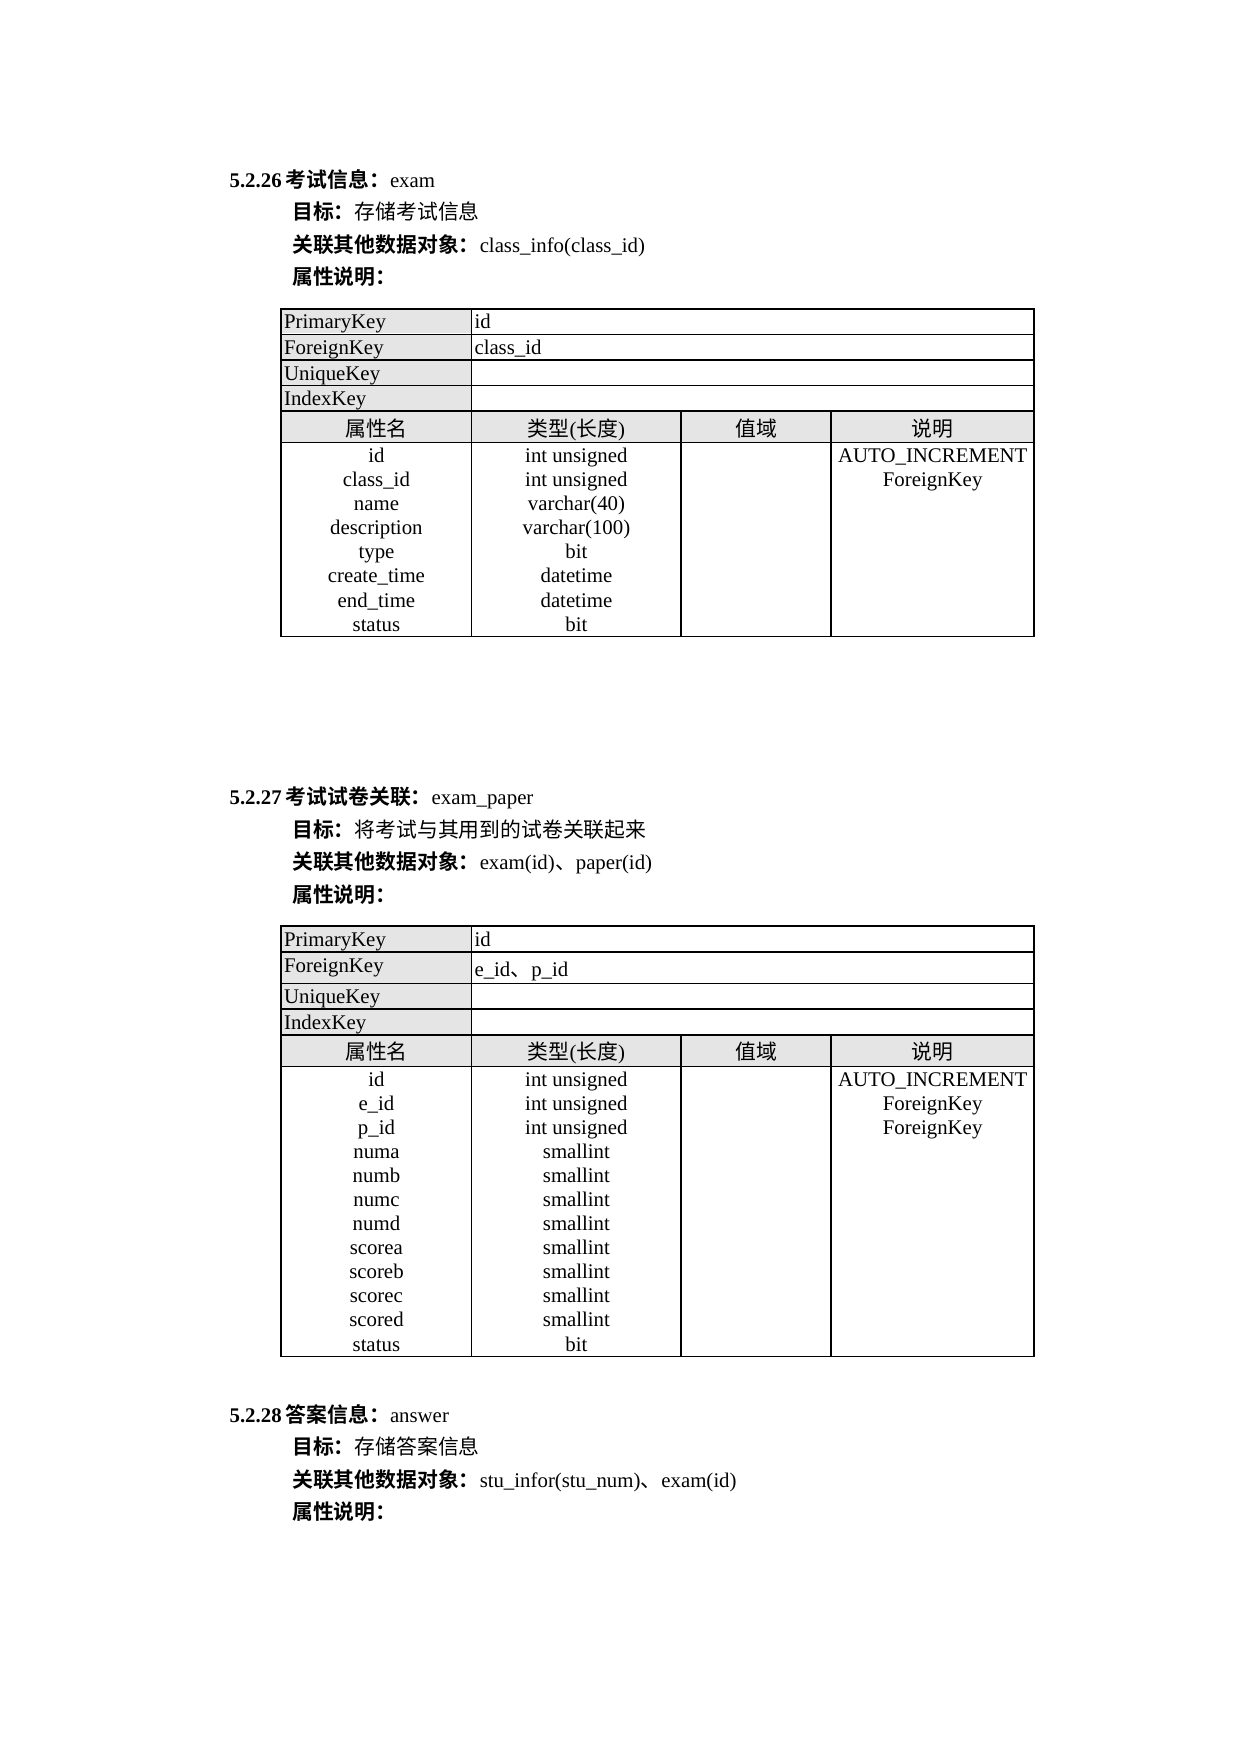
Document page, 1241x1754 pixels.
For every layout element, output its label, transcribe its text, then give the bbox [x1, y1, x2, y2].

text 目标：将考试与其用到的试卷关联起来 [187, 812, 1053, 844]
table_cell int unsigned int unsigned varchar(40) varchar(100) bit datetime datetime [472, 443, 680, 612]
table_cell UniqueKey [282, 984, 471, 1008]
table_cell [682, 612, 830, 636]
table_cell UniqueKey [282, 361, 471, 385]
table_cell ForeignKey [282, 953, 471, 983]
table_cell 属性名 [282, 412, 471, 442]
table_cell e_id、p_id [472, 953, 1033, 983]
table_cell [682, 1067, 830, 1331]
text 属性说明： [187, 1494, 1053, 1527]
table_cell class_id [472, 335, 1033, 359]
text 5.2.28答案信息：answer [187, 1397, 1053, 1429]
table_cell 值域 [682, 412, 830, 442]
table_cell 属性名 [282, 1036, 471, 1066]
table_cell bit [472, 1331, 680, 1356]
table_cell [472, 386, 1033, 410]
table_cell [682, 443, 830, 612]
text 关联其他数据对象：exam(id)、paper(id) [187, 844, 1053, 877]
table_cell status [282, 1331, 471, 1356]
table_cell IndexKey [282, 386, 471, 410]
text 5.2.26考试信息：exam [187, 162, 1053, 194]
table_cell IndexKey [282, 1010, 471, 1034]
table_cell AUTO_INCREMENT ForeignKey ForeignKey [832, 1067, 1033, 1331]
table_header PrimaryKey [282, 927, 471, 951]
text 目标：存储答案信息 [187, 1429, 1053, 1462]
table_cell 说明 [832, 1036, 1033, 1066]
text 属性说明： [187, 259, 1053, 292]
text 属性说明： [187, 877, 1053, 909]
table_header id [472, 310, 1033, 333]
table_cell 类型(长度) [472, 412, 680, 442]
table_cell ForeignKey [282, 335, 471, 359]
table_cell status [282, 612, 471, 636]
table_cell 值域 [682, 1036, 830, 1066]
table_cell 说明 [832, 412, 1033, 442]
table_cell AUTO_INCREMENT ForeignKey [832, 443, 1033, 612]
text 5.2.27考试试卷关联：exam_paper [187, 779, 1053, 812]
text 关联其他数据对象：stu_infor(stu_num)、exam(id) [187, 1462, 1053, 1494]
table_cell [832, 1331, 1033, 1356]
text 目标：存储考试信息 [187, 194, 1053, 227]
table_cell [472, 361, 1033, 385]
table_cell [832, 612, 1033, 636]
table_header id [472, 927, 1033, 951]
table_cell [682, 1331, 830, 1356]
table_cell [472, 1010, 1033, 1034]
table_header PrimaryKey [282, 310, 471, 333]
table_cell [472, 984, 1033, 1008]
table_cell id class_id name description type create_time end_time [282, 443, 471, 612]
table_cell 类型(长度) [472, 1036, 680, 1066]
table_cell int unsigned int unsigned int unsigned smallint smallint smallint smallint smallint smallint smallint smallint [472, 1067, 680, 1331]
table_cell bit [472, 612, 680, 636]
table_cell id e_id p_id numa numb numc numd scorea scoreb scorec scored [282, 1067, 471, 1331]
text 关联其他数据对象：class_info(class_id) [187, 227, 1053, 259]
